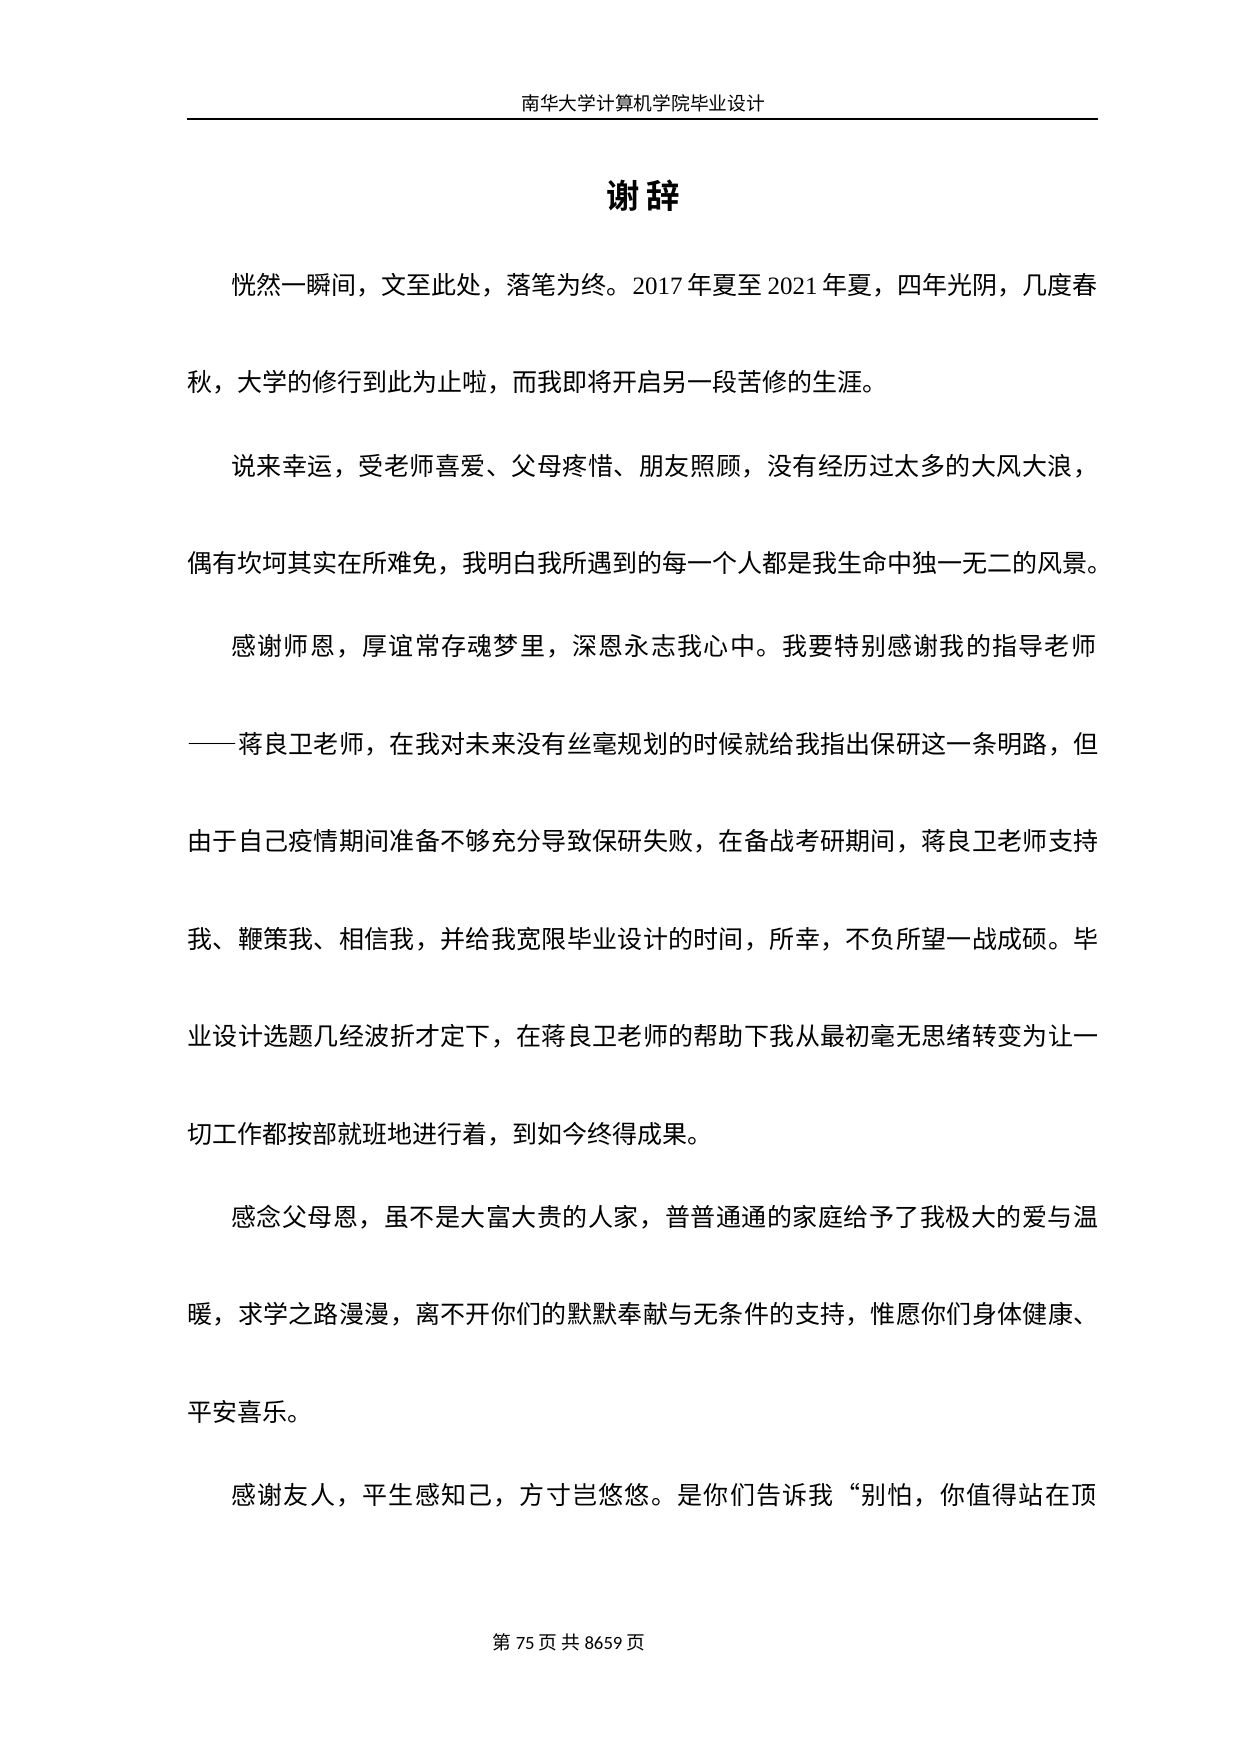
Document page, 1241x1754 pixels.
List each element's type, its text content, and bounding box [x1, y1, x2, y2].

text 感念父母恩，虽不是大富大贵的人家，普普通通的家庭给予了我极大的爱与温暖，求学之路漫漫，离不开你们的默默奉献与无条件的支持，惟愿你们身体健康、平安喜乐。 [187, 1183, 1098, 1443]
text 感谢师恩，厚谊常存魂梦里，深恩永志我心中。我要特别感谢我的指导老师——蒋良卫老师，在我对未来没有丝毫规划的时候就给我指出保研这一条明路，但由于自己疫情期间准备不够充分导致保研失败，在备战考研期间，蒋良卫老师支持我、鞭策我、相信我，并给我宽限毕业设计的时间，所幸，不负所望一战成硕。毕业设计选题几经波折才定下，在蒋良卫老师的帮助下我从最初毫无思绪转变为让一切工作都按部就班地进行着，到如今终得成果。 [187, 612, 1098, 1165]
text 说来幸运，受老师喜爱、父母疼惜、朋友照顾，没有经历过太多的大风大浪，偶有坎坷其实在所难免，我明白我所遇到的每一个人都是我生命中独一无二的风景。 [187, 432, 1098, 594]
text 恍然一瞬间，文至此处，落笔为终。2017年夏至2021年夏，四年光阴，几度春秋，大学的修行到此为止啦，而我即将开启另一段苦修的生涯。 [187, 251, 1098, 413]
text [187, 1461, 1098, 1526]
title 谢 辞 [187, 162, 1098, 227]
